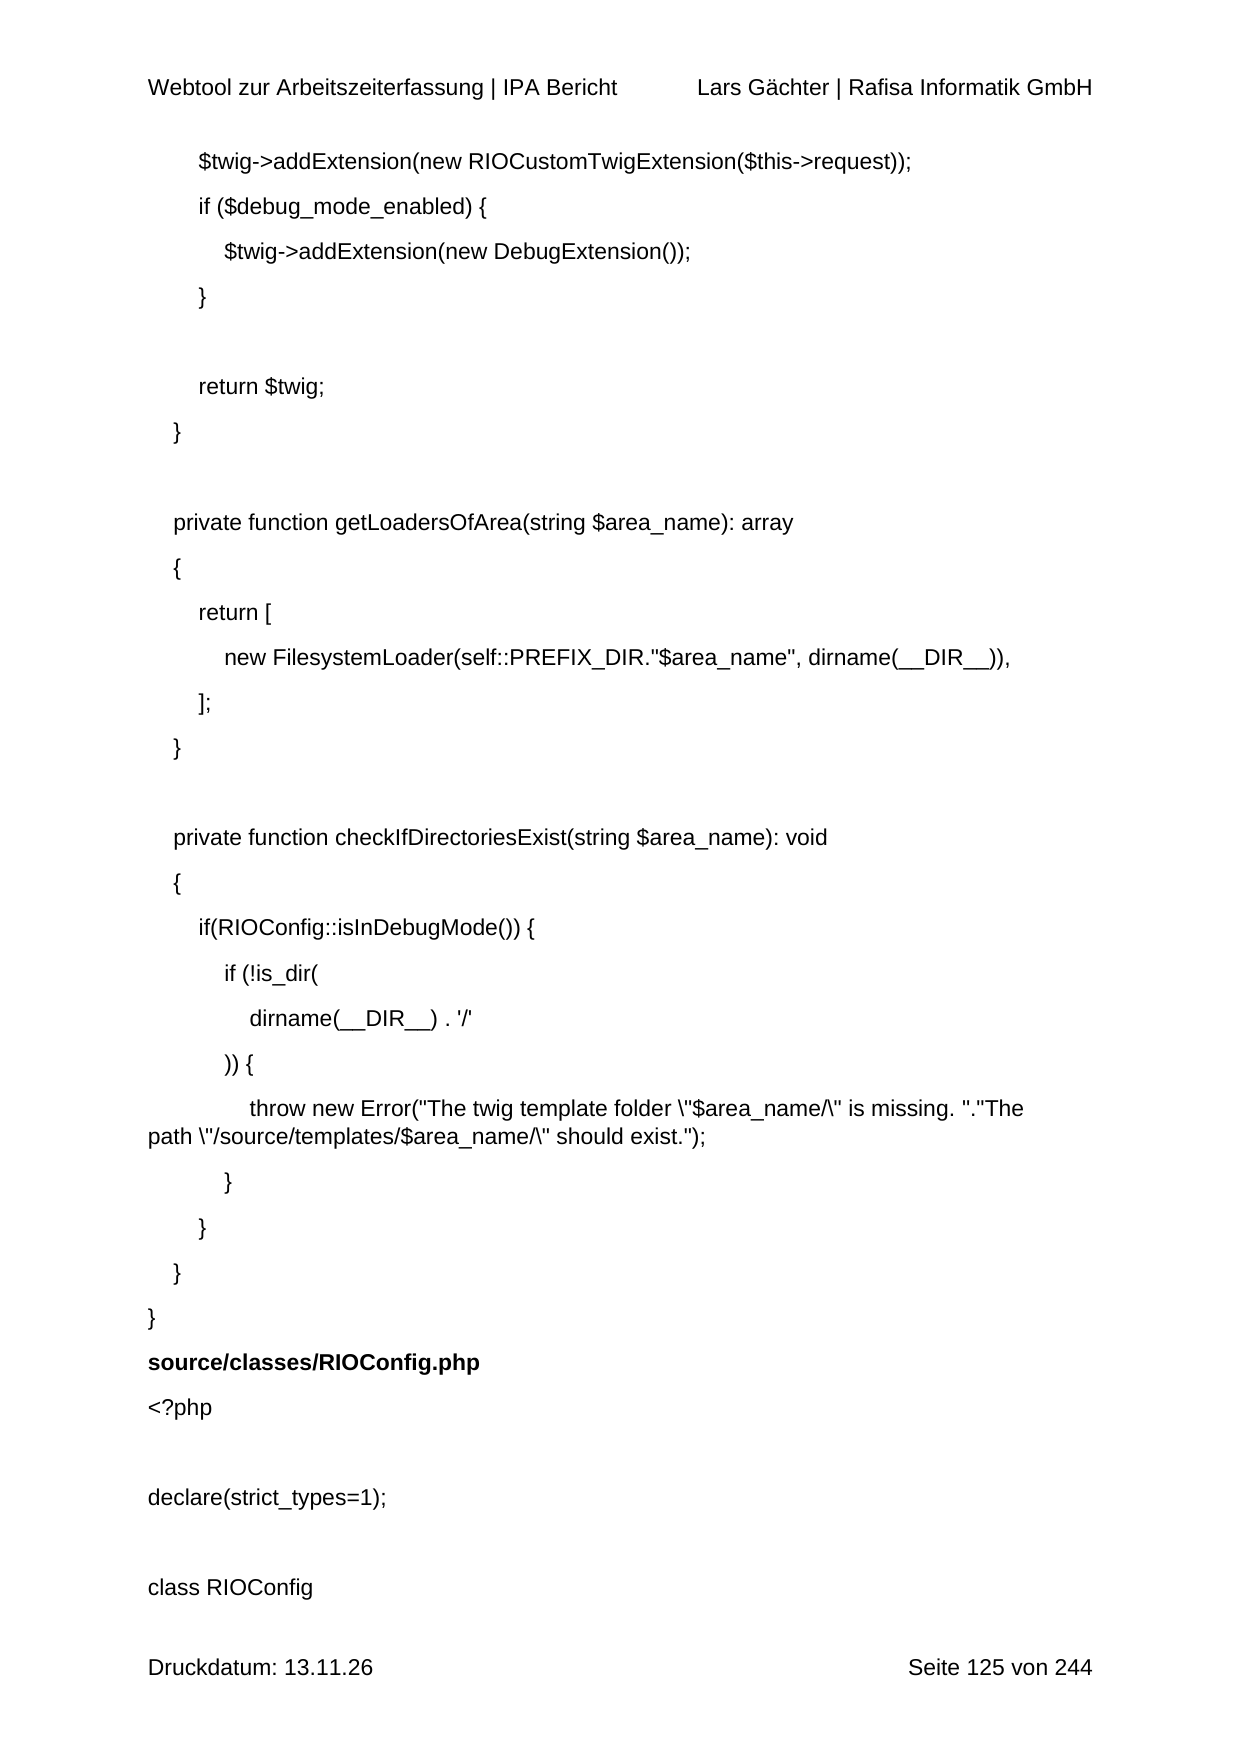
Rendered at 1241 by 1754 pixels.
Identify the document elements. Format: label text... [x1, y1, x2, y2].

text )) { [148, 1050, 1093, 1076]
text private function getLoadersOfArea(string $area_name): array [148, 508, 1093, 535]
text } [148, 1168, 1093, 1195]
text <?php [148, 1394, 1093, 1420]
text } [148, 1304, 1093, 1330]
text { [148, 869, 1093, 896]
text dirname(__DIR__) . '/' [148, 1004, 1093, 1031]
text declare(strict_types=1); [148, 1484, 1093, 1510]
text $twig->addExtension(new RIOCustomTwigExtension($this->request)); [148, 148, 1093, 174]
text ]; [148, 689, 1093, 715]
text throw new Error("The twig template folder \"$area_name/\" is missing. "."The path \"/source/templates/$area_name/\" should exist."); [148, 1095, 1093, 1149]
text return $twig; [148, 373, 1093, 399]
text } [148, 1213, 1093, 1240]
text } [148, 734, 1093, 760]
text if (!is_dir( [148, 959, 1093, 986]
text private function checkIfDirectoriesExist(string $area_name): void [148, 824, 1093, 851]
text if(RIOConfig::isInDebugMode()) { [148, 914, 1093, 941]
text } [148, 283, 1093, 309]
text if ($debug_mode_enabled) { [148, 193, 1093, 219]
text } [148, 418, 1093, 444]
text source/classes/RIOConfig.php [148, 1349, 1093, 1375]
text new FilesystemLoader(self::PREFIX_DIR."$area_name", dirname(__DIR__)), [148, 644, 1093, 670]
text return [ [148, 599, 1093, 625]
text class RIOConfig [148, 1574, 1093, 1601]
text { [148, 553, 1093, 580]
text $twig->addExtension(new DebugExtension()); [148, 238, 1093, 264]
text } [148, 1258, 1093, 1285]
